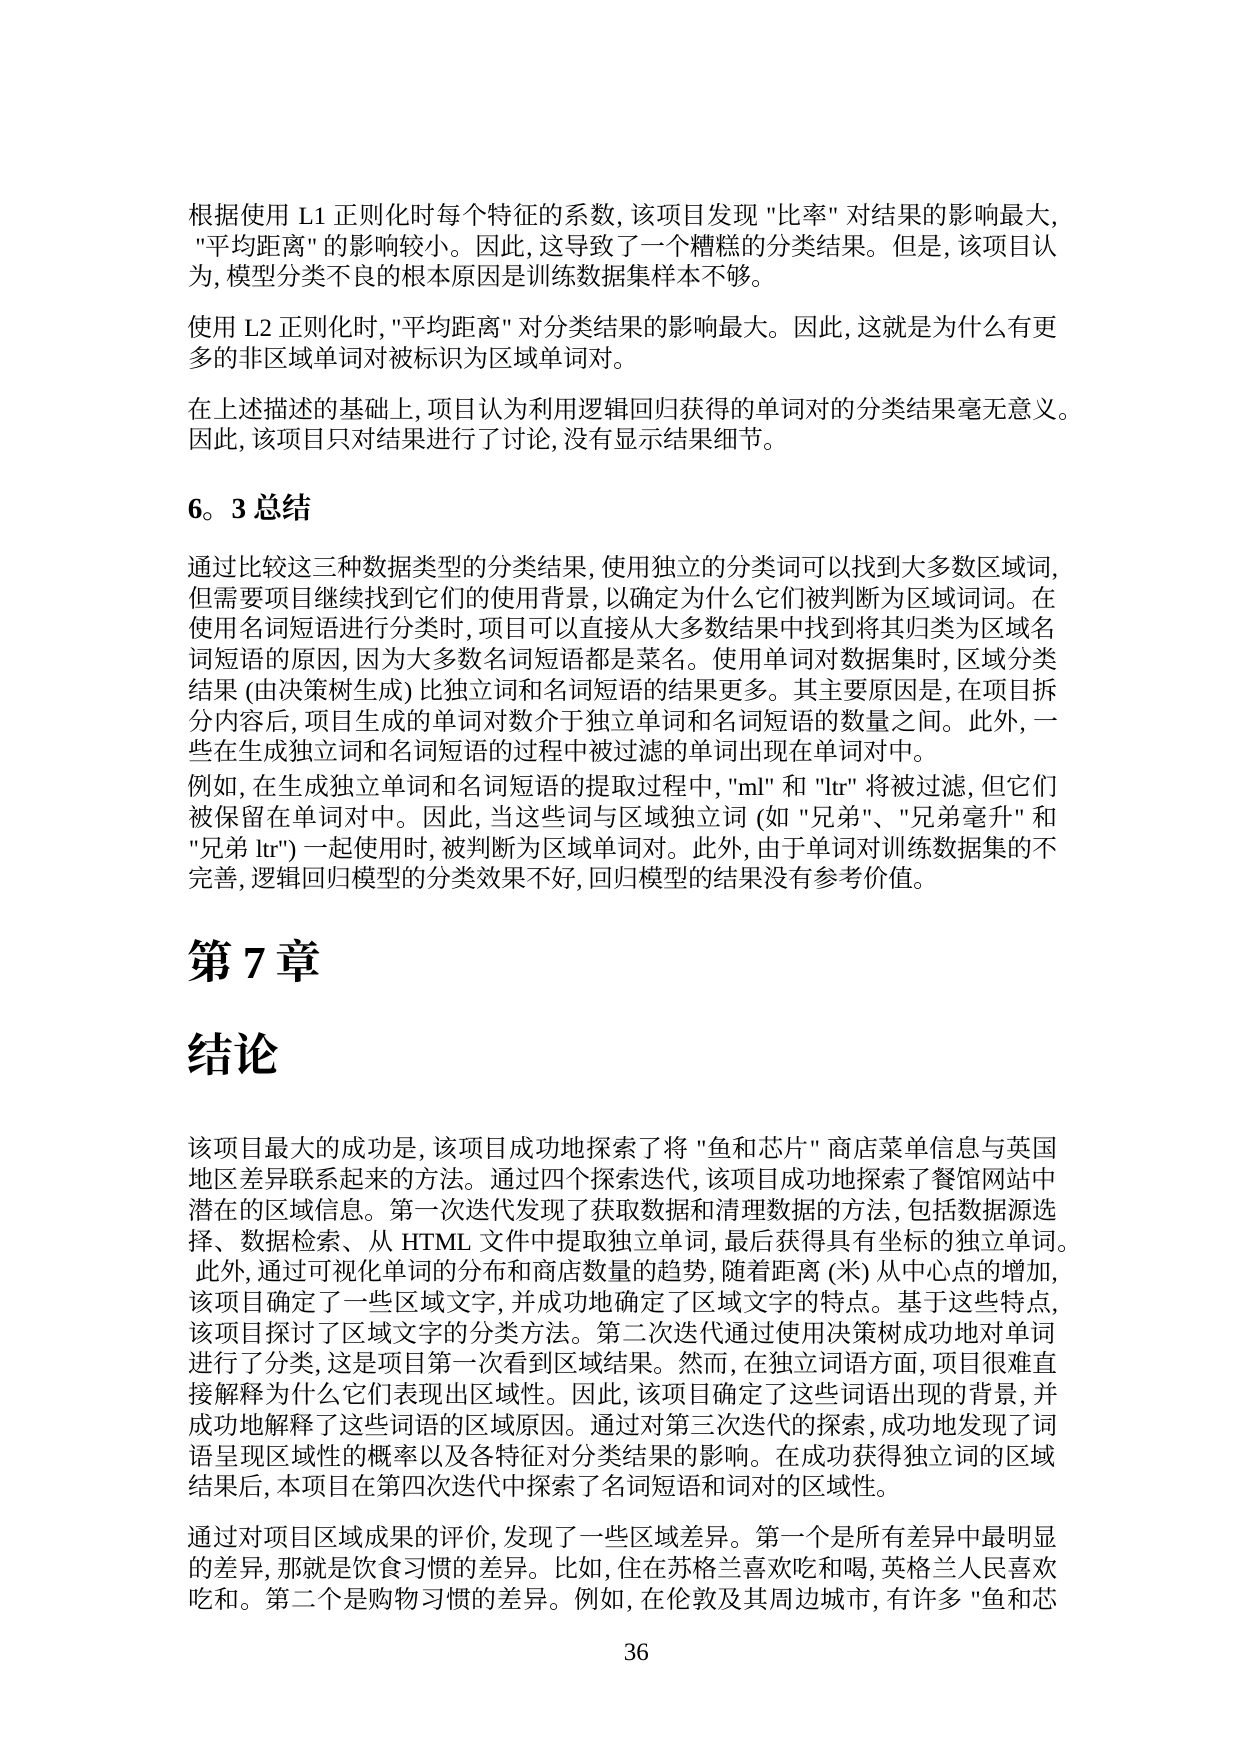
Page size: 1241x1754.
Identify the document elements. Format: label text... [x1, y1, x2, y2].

text 在上述描述的基础上, 项目认为利用逻辑回归获得的单词对的分类结果毫无意义。因此, 该项目只对结果进行了讨论, 没有显示结果细节。 [188, 395, 1058, 454]
text 例如, 在生成独立单词和名词短语的提取过程中, "ml" 和 "ltr" 将被过滤, 但它们被保留在单词对中。因此, 当这些词与区域独立词 (如 "兄弟"、"兄弟毫升" 和 "兄弟 ltr") 一起使用时, 被判断为区域单词对。此外, 由于单词对训练数据集的不完善, 逻辑回归模型的分类效果不好, 回归模型的结果没有参考价值。 [188, 772, 1058, 893]
text 第7章 [188, 936, 1058, 989]
text 使用 L2 正则化时, "平均距离" 对分类结果的影响最大。因此, 这就是为什么有更多的非区域单词对被标识为区域单词对。 [188, 313, 1058, 373]
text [188, 1523, 1058, 1613]
subtitle 结论 [188, 1028, 1058, 1081]
subtitle 6。3 总结 [188, 491, 1058, 525]
text 通过比较这三种数据类型的分类结果, 使用独立的分类词可以找到大多数区域词, 但需要项目继续找到它们的使用背景, 以确定为什么它们被判断为区域词词。在使用名词短语进行分类时, 项目可以直接从大多数结果中找到将其归类为区域名词短语的原因, 因为大多数名词短语都是菜名。使用单词对数据集时, 区域分类结果 (由决策树生成) 比独立词和名词短语的结果更多。其主要原因是, 在项目拆分内容后, 项目生成的单词对数介于独立单词和名词短语的数量之间。此外, 一些在生成独立词和名词短语的过程中被过滤的单词出现在单词对中。 [188, 553, 1058, 766]
text 该项目最大的成功是, 该项目成功地探索了将 "鱼和芯片" 商店菜单信息与英国地区差异联系起来的方法。通过四个探索迭代, 该项目成功地探索了餐馆网站中潜在的区域信息。第一次迭代发现了获取数据和清理数据的方法, 包括数据源选择、数据检索、从 HTML 文件中提取独立单词, 最后获得具有坐标的独立单词。 此外, 通过可视化单词的分布和商店数量的趋势, 随着距离 (米) 从中心点的增加, 该项目确定了一些区域文字, 并成功地确定了区域文字的特点。基于这些特点, 该项目探讨了区域文字的分类方法。第二次迭代通过使用决策树成功地对单词进行了分类, 这是项目第一次看到区域结果。然而, 在独立词语方面, 项目很难直接解释为什么它们表现出区域性。因此, 该项目确定了这些词语出现的背景, 并成功地解释了这些词语的区域原因。通过对第三次迭代的探索, 成功地发现了词语呈现区域性的概率以及各特征对分类结果的影响。在成功获得独立词的区域结果后, 本项目在第四次迭代中探索了名词短语和词对的区域性。 [188, 1134, 1058, 1501]
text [188, 201, 1058, 291]
